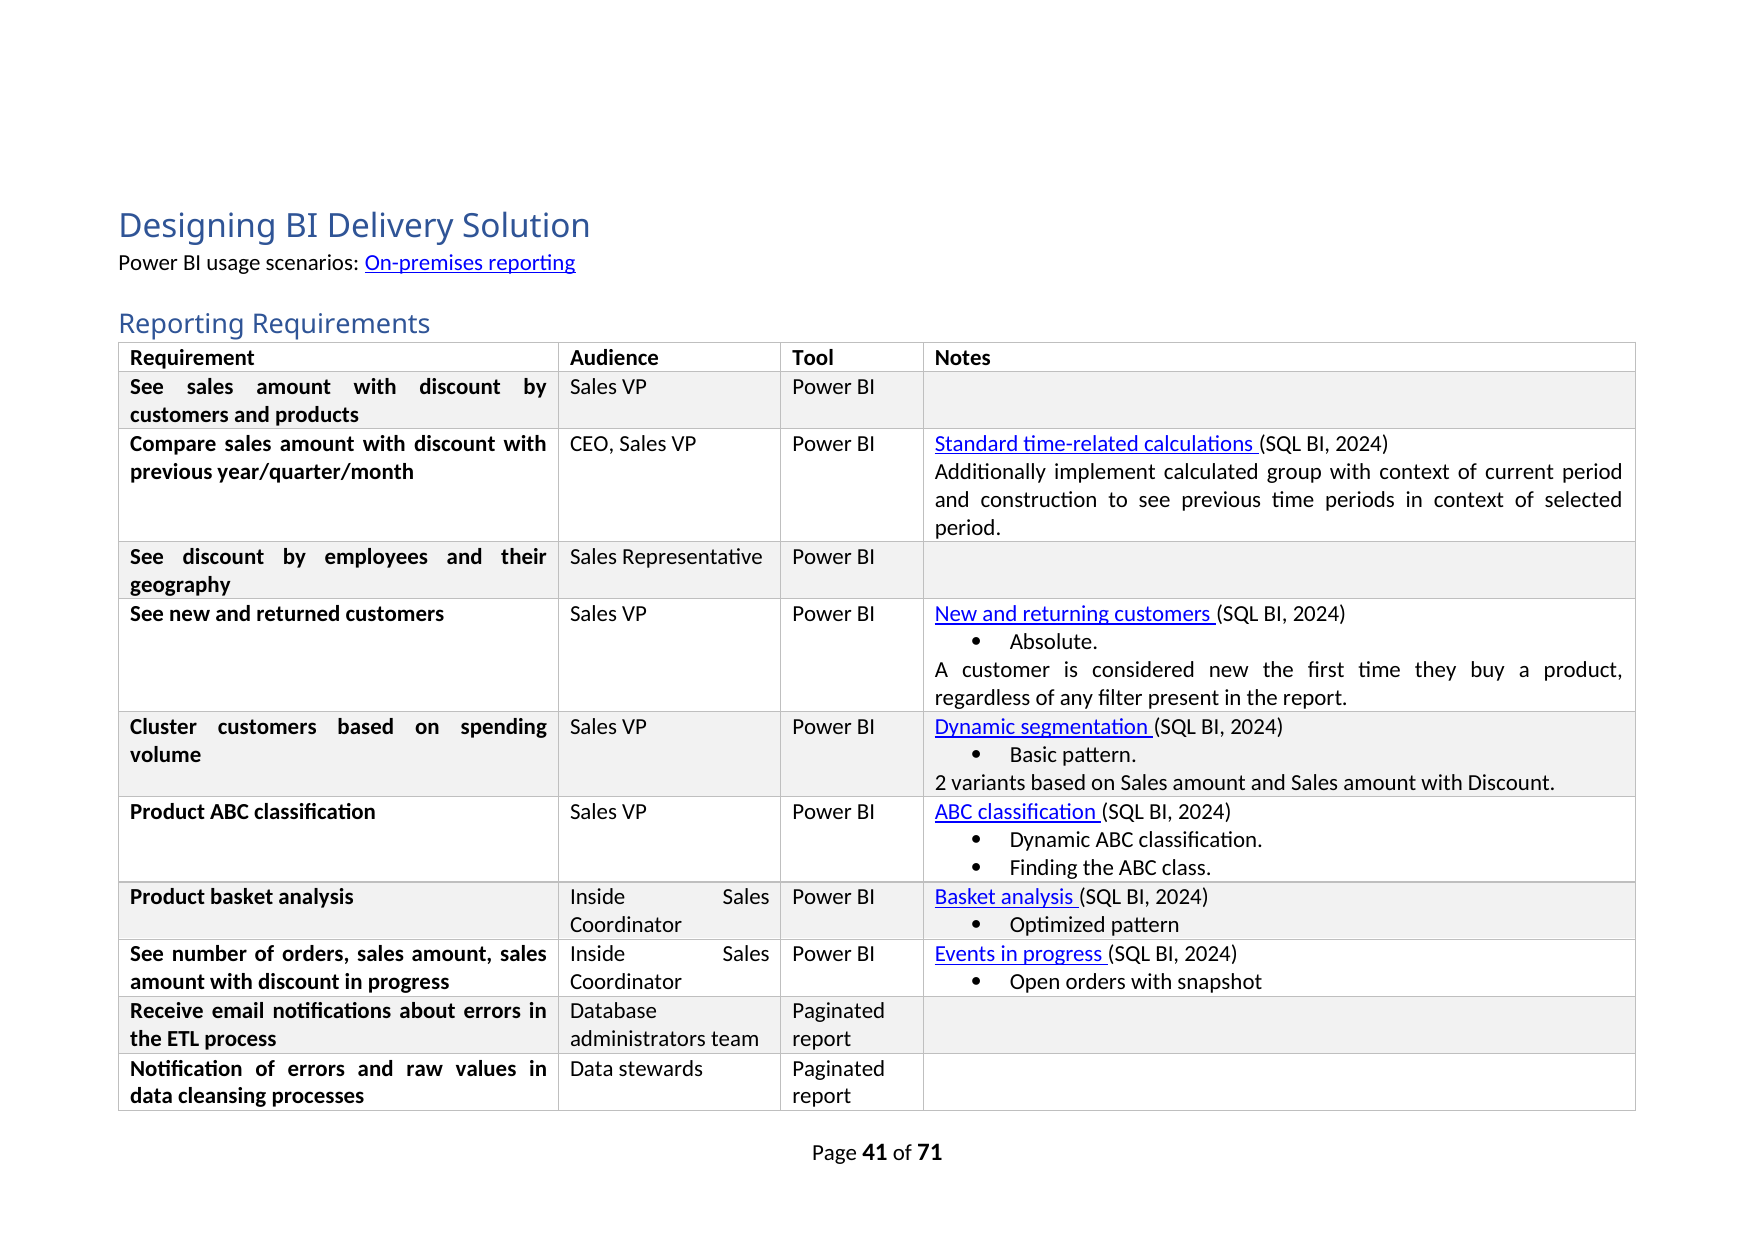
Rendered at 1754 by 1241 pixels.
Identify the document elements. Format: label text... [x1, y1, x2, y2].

table_cell Sales VP [559, 599, 780, 711]
table_cell Power BI [781, 883, 923, 938]
table_cell Basket analysis Optimized pattern [924, 883, 1635, 938]
table_cell Sales VP [559, 712, 780, 796]
table_cell Power BI [781, 797, 923, 881]
table_cell Paginated report [781, 1054, 923, 1110]
table_header Notes [924, 343, 1635, 371]
table_cell Power BI [781, 599, 923, 711]
table_cell See new and returned customers [119, 599, 558, 711]
table_cell Sales Representative [559, 542, 780, 598]
table_cell Power BI [781, 940, 923, 996]
table_cell See sales amount with discount by customers and products [119, 372, 558, 428]
table_cell Cluster customers based on spending volume [119, 712, 558, 796]
table_cell See discount by employees and their geography [119, 542, 558, 598]
table_cell Product basket analysis [119, 883, 558, 938]
table_cell Receive email notifications about errors in the ETL process [119, 997, 558, 1053]
table_cell [924, 1054, 1635, 1110]
table_cell Dynamic segmentation Basic pattern. 2 variants based on Sales amount and Sales amount with Discount. [924, 712, 1635, 796]
table_header Requirement [119, 343, 558, 371]
table_cell New and returning customers Absolute. A customer is considered new the first time they buy a product, regardless of any filter present in the report. [924, 599, 1635, 711]
table_cell Sales VP [559, 797, 780, 881]
table_cell Power BI [781, 542, 923, 598]
table_cell Database administrators team [559, 997, 780, 1053]
table_cell CEO, Sales VP [559, 429, 780, 541]
table_cell Power BI [781, 712, 923, 796]
table_cell Power BI [781, 372, 923, 428]
table_cell [924, 372, 1635, 428]
table_cell Sales VP [559, 372, 780, 428]
subtitle Reporting Requirements [118, 305, 1636, 342]
table_cell Inside Sales Coordinator [559, 940, 780, 996]
table_cell Events in progress Open orders with snapshot [924, 940, 1635, 996]
table_cell Notification of errors and raw values in data cleansing processes [119, 1054, 558, 1110]
table_cell Data stewards [559, 1054, 780, 1110]
table_header Tool [781, 343, 923, 371]
table_cell See number of orders, sales amount, sales amount with discount in progress [119, 940, 558, 996]
table_cell Inside Sales Coordinator [559, 883, 780, 938]
text Power BI usage scenarios: On-premises reporting [118, 248, 1636, 276]
subtitle Designing BI Delivery Solution [118, 202, 1636, 248]
table_cell Compare sales amount with discount with previous year/quarter/month [119, 429, 558, 541]
table_cell Product ABC classification [119, 797, 558, 881]
table_cell [924, 542, 1635, 598]
table_cell [924, 997, 1635, 1053]
table_cell Paginated report [781, 997, 923, 1053]
table_cell ABC classification Dynamic ABC classification. Finding the ABC class. [924, 797, 1635, 881]
table_cell Standard time-related calculations Additionally implement calculated group with context of current period and construction to see previous time periods in context of selected period. [924, 429, 1635, 541]
table_cell Power BI [781, 429, 923, 541]
table_header Audience [559, 343, 780, 371]
